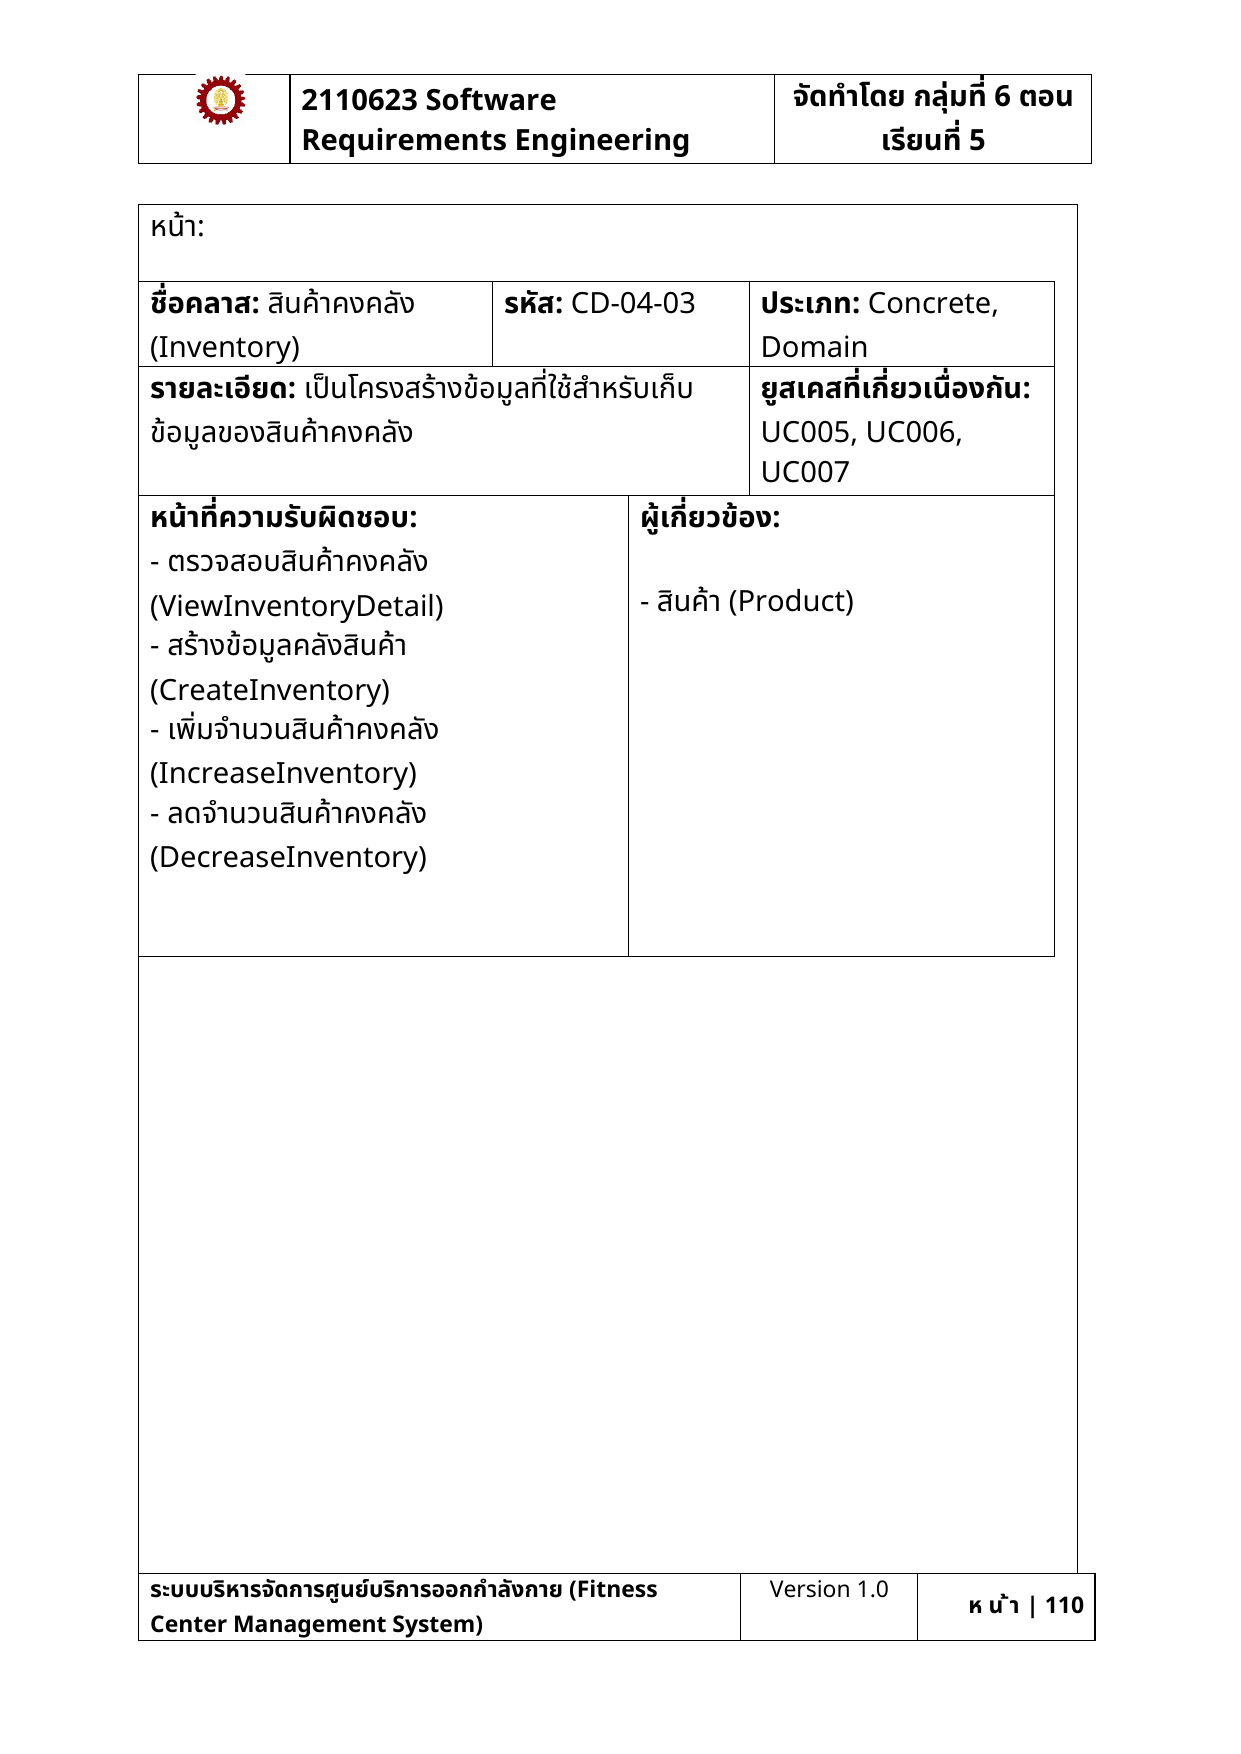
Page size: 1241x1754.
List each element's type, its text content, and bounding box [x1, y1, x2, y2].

table_header หน้า: [139, 205, 1077, 1572]
picture [195, 74, 246, 125]
